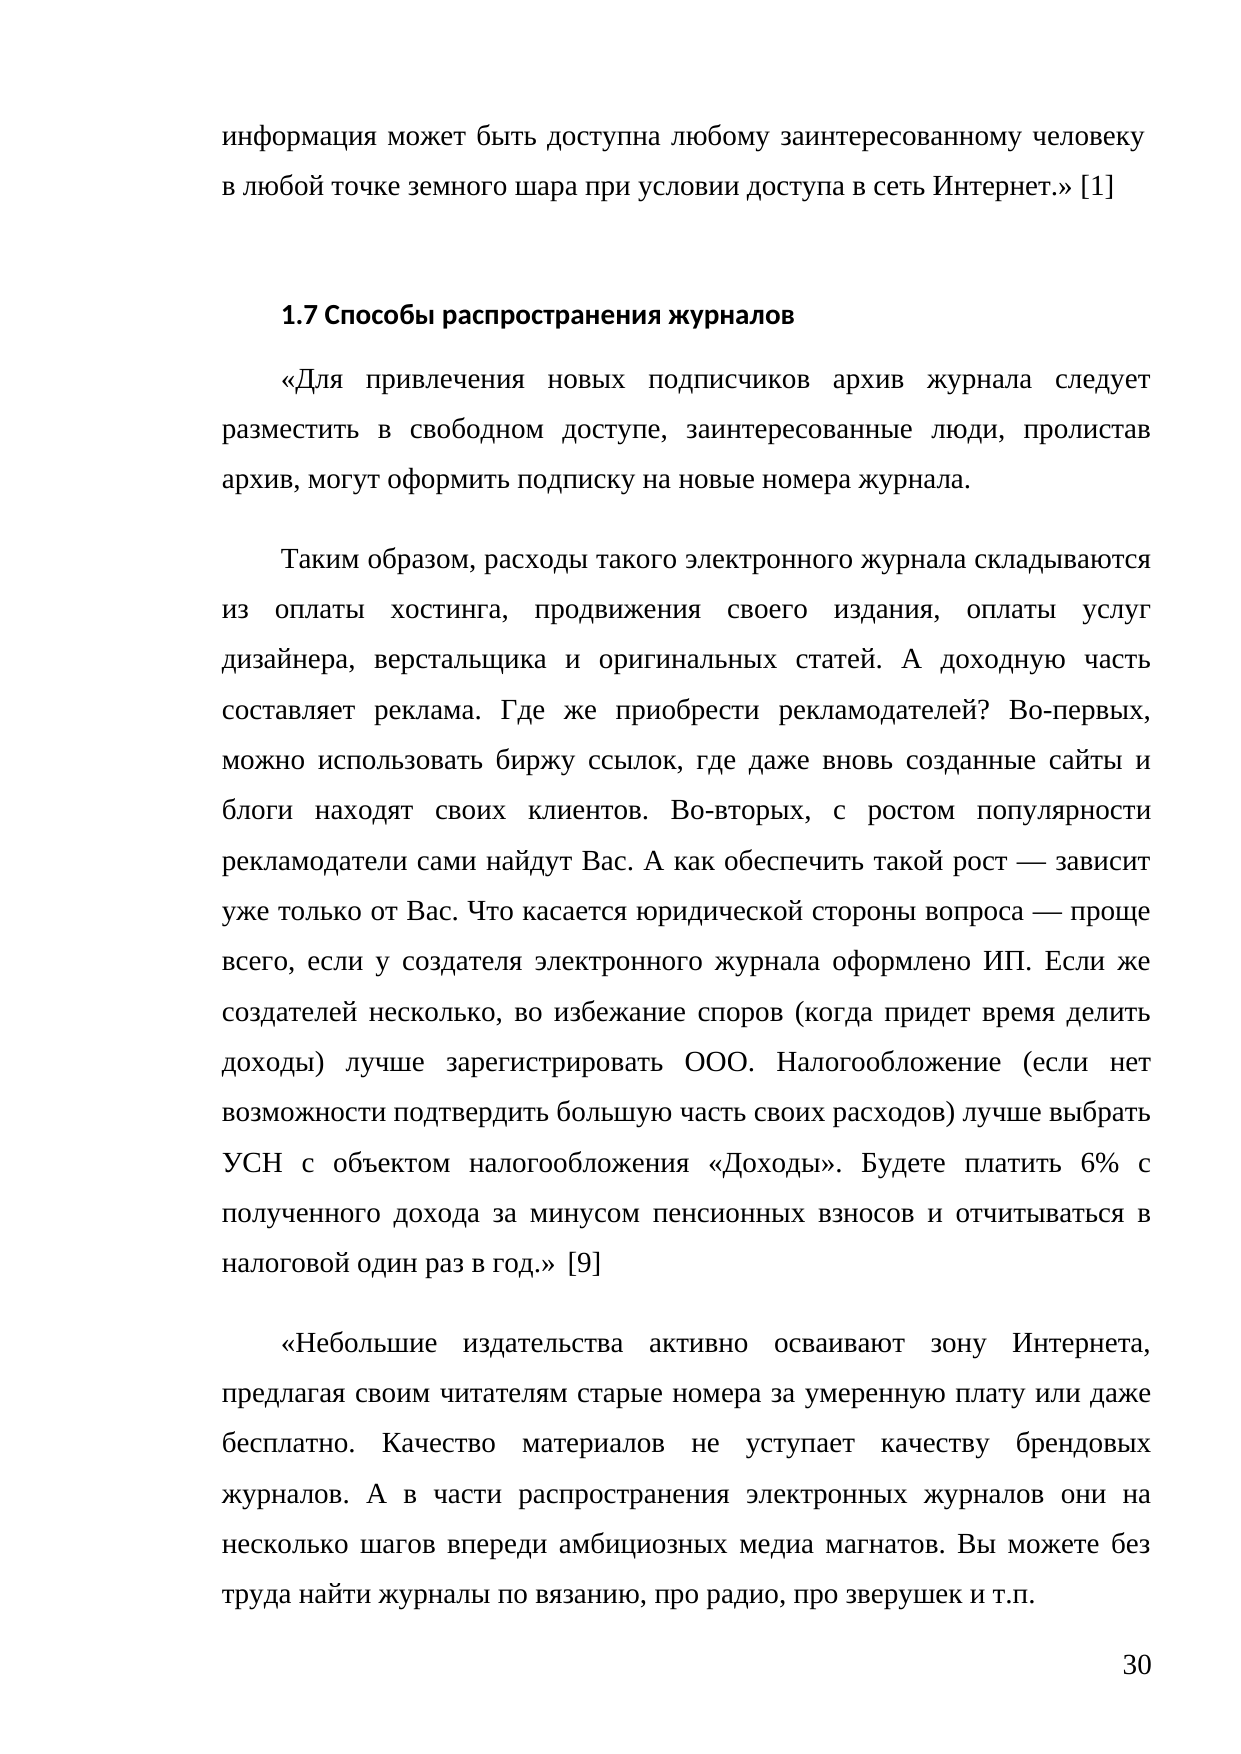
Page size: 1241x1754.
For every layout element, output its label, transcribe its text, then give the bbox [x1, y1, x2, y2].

text «Для привлечения новых подписчиков архив журнала следует разместить в свободном доступе, заинтересованные люди, пролистав архив, могут оформить подписку на новые номера журнала. [222, 361, 1152, 495]
text «Небольшие издательства активно осваивают зону Интернета, предлагая своим читателям старые номера за умеренную плату или даже бесплатно. Качество материалов не уступает качеству брендовых журналов. А в части распространения электронных журналов они на несколько шагов впереди амбициозных медиа магнатов. Вы можете без труда найти журналы по вязанию, про радио, про зверушек и т.п. [222, 1325, 1152, 1610]
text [222, 118, 1145, 202]
subtitle 1.7 Способы распространения журналов [222, 296, 1152, 332]
text Таким образом, расходы такого электронного журнала складываются из оплаты хостинга, продвижения своего издания, оплаты услуг дизайнера, верстальщика и оригинальных статей. А доходную часть составляет реклама. Где же приобрести рекламодателей? Во-первых, можно использовать биржу ссылок, где даже вновь созданные сайты и блоги находят своих клиентов. Во-вторых, с ростом популярности рекламодатели сами найдут Вас. А как обеспечить такой рост — зависит уже только от Вас. Что касается юридической стороны вопроса — проще всего, если у создателя электронного журнала оформлено ИП. Если же создателей несколько, во избежание споров (когда придет время делить доходы) лучше зарегистрировать ООО. Налогообложение (если нет возможности подтвердить большую часть своих расходов) лучше выбрать УСН с объектом налогообложения «Доходы». Будете платить 6% с полученного дохода за минусом пенсионных взносов и отчитываться в налоговой один раз в год.» [9] [222, 541, 1152, 1279]
